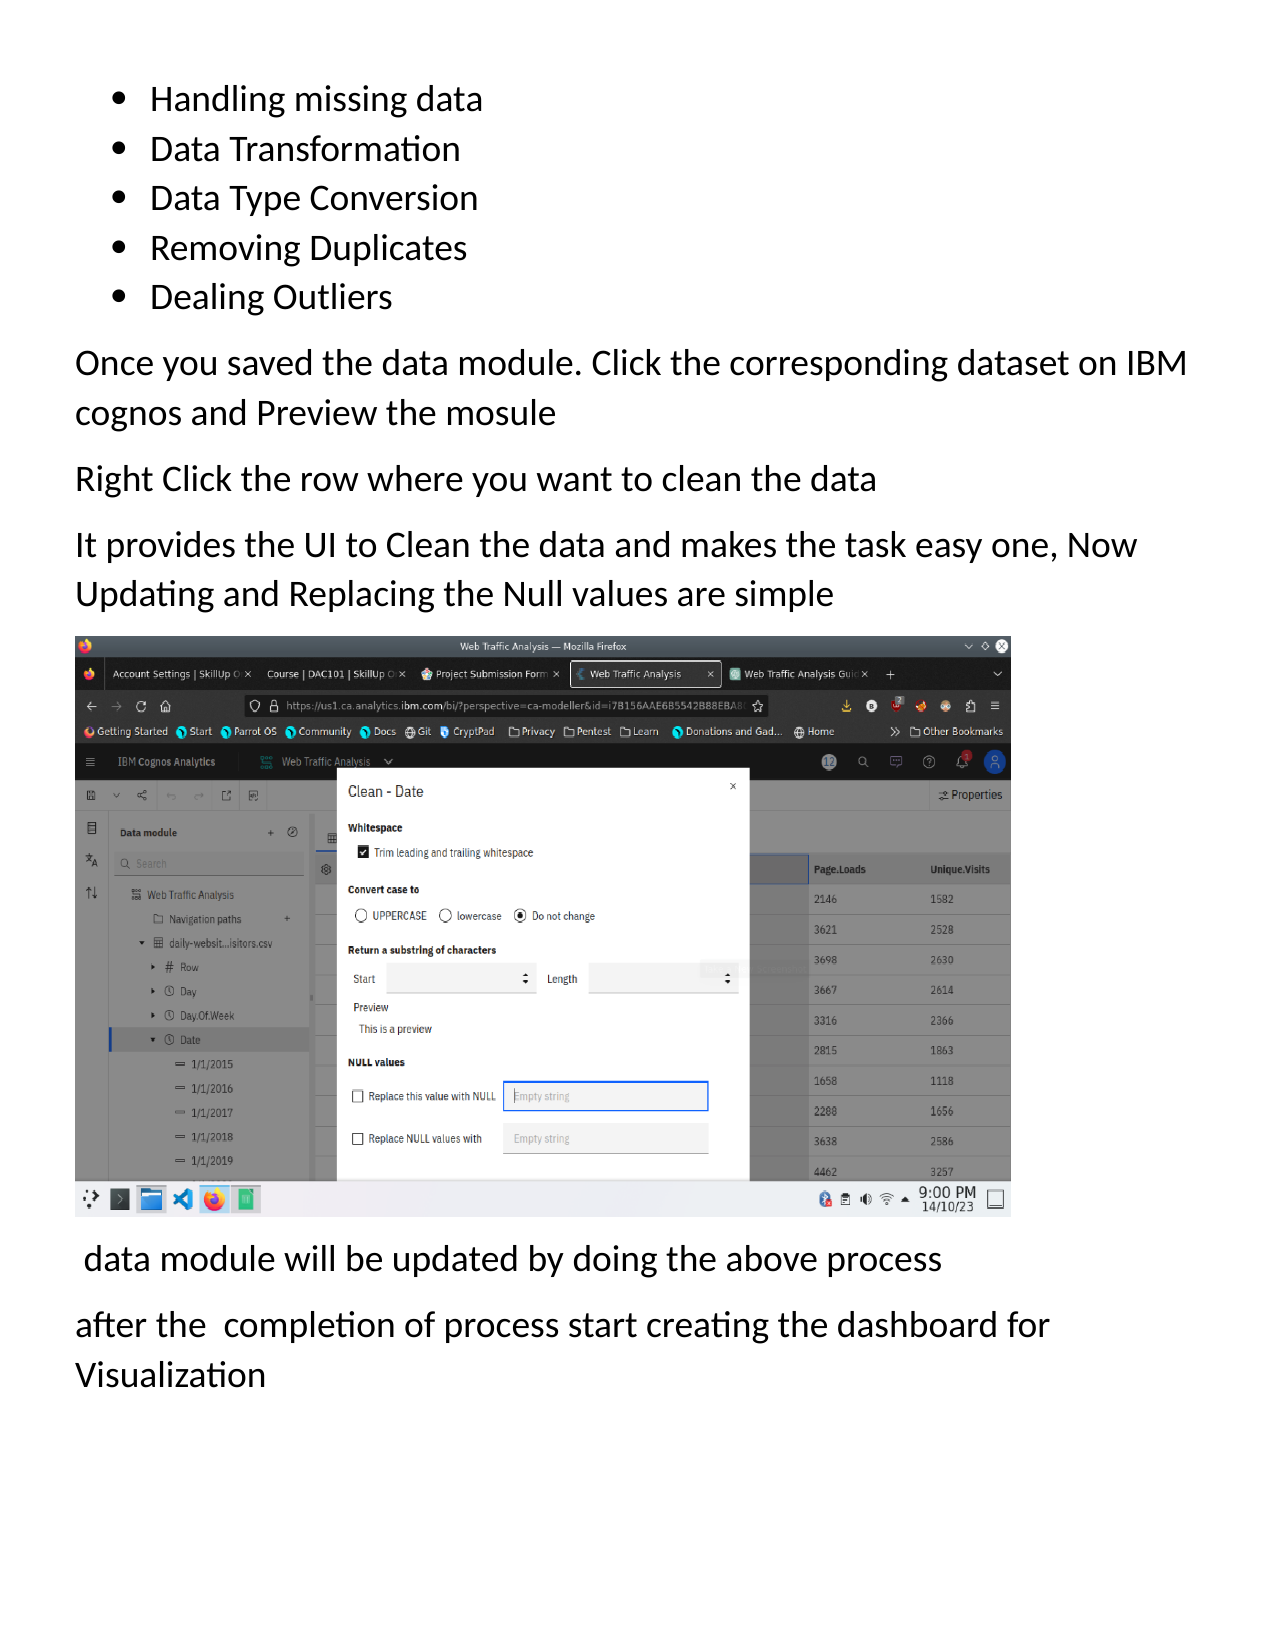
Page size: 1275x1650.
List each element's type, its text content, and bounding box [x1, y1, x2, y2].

text after the completion of process start creating the dashboard for Visualization [75, 1301, 1200, 1396]
list Dealing Outliers [112, 273, 1200, 319]
list Data Transformation [112, 124, 1200, 170]
text It provides the UI to Clean the data and makes the task easy one, Now Updating and Replacing the Null values are simple [75, 521, 1200, 616]
text Right Click the row where you want to clean the data [75, 455, 1200, 501]
list Removing Duplicates [112, 223, 1200, 269]
picture [75, 636, 1011, 1217]
list Handling missing data [112, 75, 1200, 121]
list Data Type Conversion [112, 174, 1200, 220]
text data module will be updated by doing the above process [75, 1235, 1200, 1281]
text Once you saved the data module. Click the corresponding dataset on IBM cognos and Preview the mosule [75, 339, 1200, 434]
